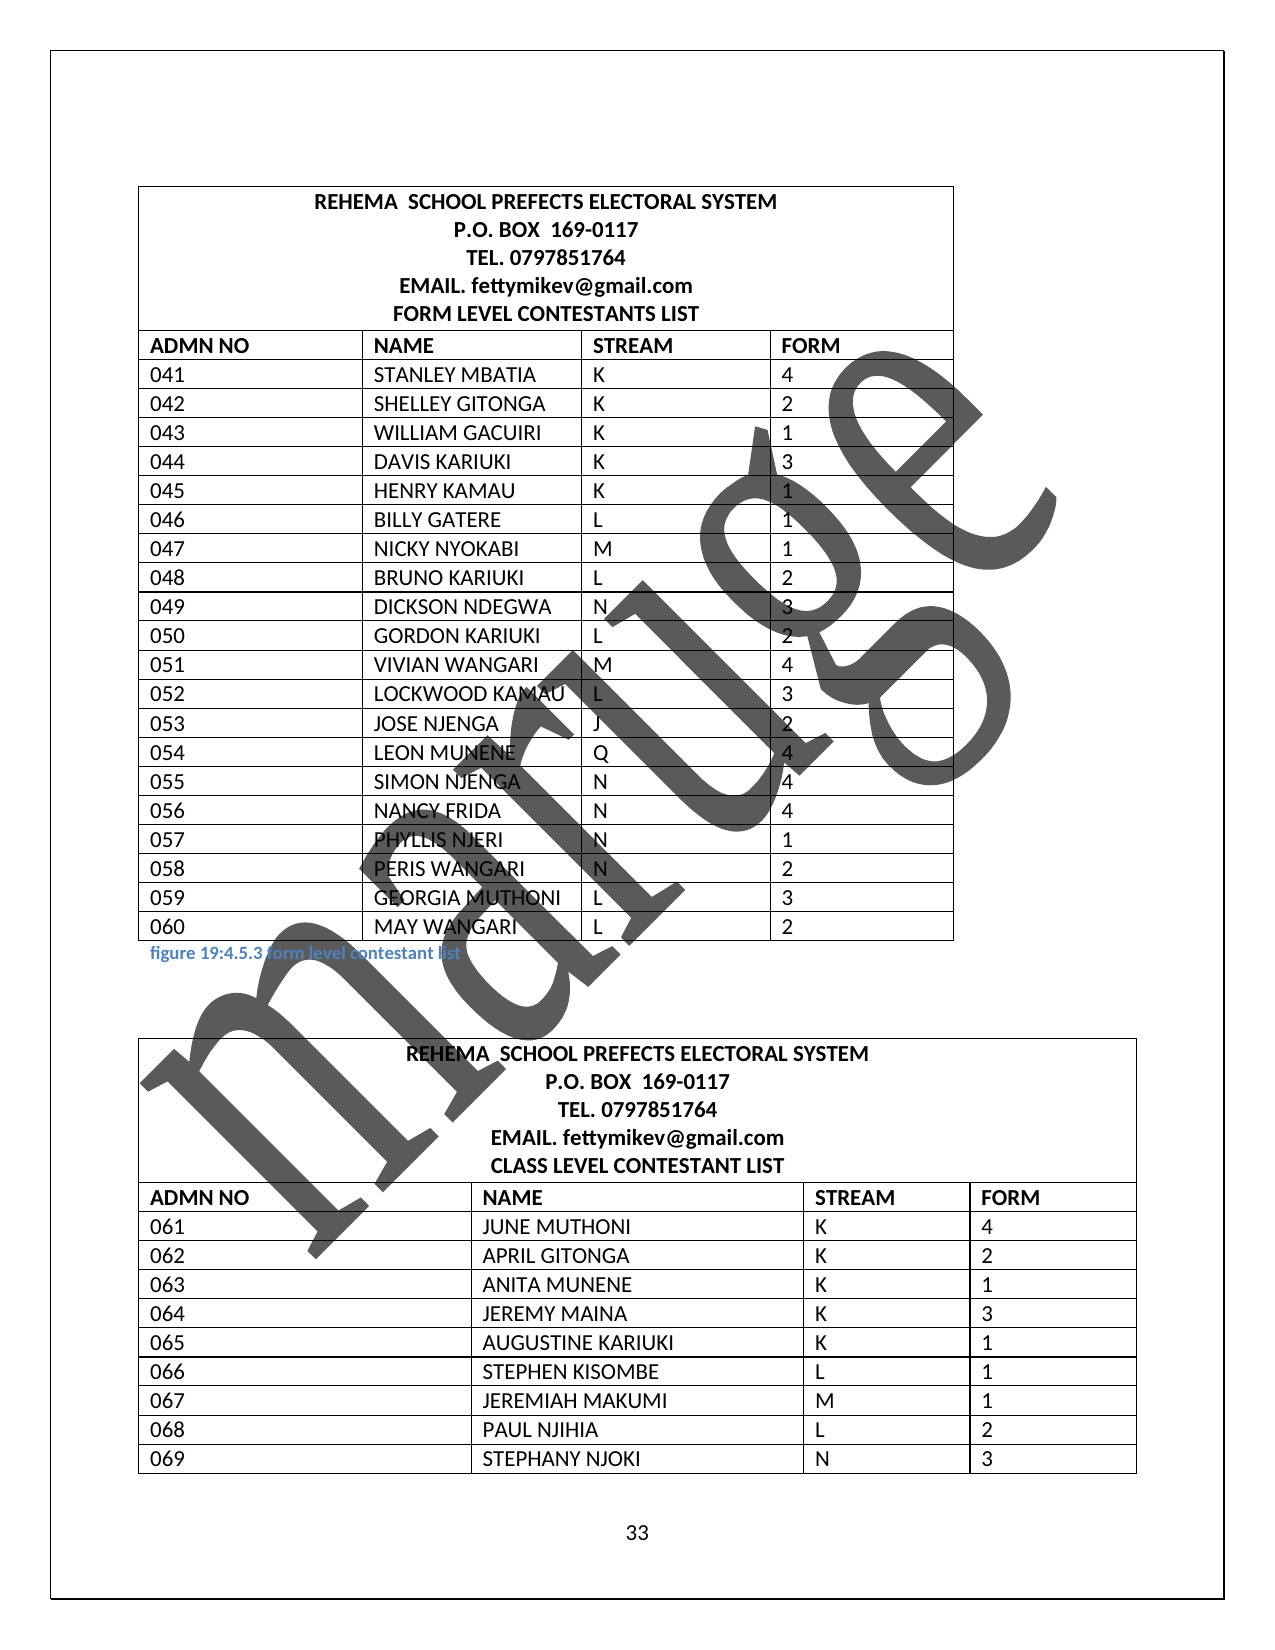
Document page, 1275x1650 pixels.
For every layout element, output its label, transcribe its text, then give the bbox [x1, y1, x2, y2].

table_cell K [804, 1328, 969, 1356]
table_cell 4 [771, 651, 953, 678]
table_cell K [582, 360, 770, 388]
table_cell 2 [971, 1416, 1136, 1443]
table_cell NAME [363, 331, 581, 359]
table_cell PAUL NJIHIA [472, 1416, 803, 1443]
table_cell L [804, 1416, 969, 1443]
table_cell 063 [139, 1270, 471, 1298]
table_cell 1 [771, 505, 953, 533]
table_cell VIVIAN WANGARI [363, 651, 581, 678]
table_cell 066 [139, 1358, 471, 1385]
table_cell 1 [771, 418, 953, 446]
table_cell 047 [139, 534, 362, 562]
table_cell FORM [971, 1183, 1136, 1211]
table_cell ADMN NO [139, 1183, 471, 1211]
table_cell 3 [771, 680, 953, 708]
table_cell 043 [139, 418, 362, 446]
table_cell 1 [971, 1358, 1136, 1385]
table_cell ADMN NO [139, 331, 362, 359]
table_cell 051 [139, 651, 362, 678]
table_cell L [582, 563, 770, 591]
table_cell L [582, 912, 770, 940]
table_cell K [804, 1270, 969, 1298]
table_cell 044 [139, 447, 362, 475]
table_cell M [582, 534, 770, 562]
table_cell N [582, 796, 770, 824]
table_cell K [582, 418, 770, 446]
table_cell MAY WANGARI [363, 912, 581, 940]
table_cell 1 [771, 825, 953, 853]
table_cell 050 [139, 621, 362, 649]
table_cell 4 [771, 796, 953, 824]
table_cell Q [582, 738, 770, 766]
table_cell 1 [771, 534, 953, 562]
table_cell 2 [771, 621, 953, 649]
table_cell 2 [771, 854, 953, 882]
table_cell 1 [771, 476, 953, 504]
table_cell N [582, 593, 770, 620]
table_cell BRUNO KARIUKI [363, 563, 581, 591]
table_cell 3 [771, 883, 953, 911]
table_cell N [582, 767, 770, 795]
table_cell 058 [139, 854, 362, 882]
table_cell NICKY NYOKABI [363, 534, 581, 562]
table_cell M [804, 1386, 969, 1414]
table_cell 4 [771, 738, 953, 766]
table_cell STEPHEN KISOMBE [472, 1358, 803, 1385]
table_cell PERIS WANGARI [363, 854, 581, 882]
table_cell L [582, 883, 770, 911]
table_cell LEON MUNENE [363, 738, 581, 766]
table_cell 049 [139, 593, 362, 620]
table_cell 042 [139, 389, 362, 417]
table_cell 052 [139, 680, 362, 708]
table_cell 067 [139, 1386, 471, 1414]
table_cell N [804, 1445, 969, 1473]
table_cell 2 [971, 1241, 1136, 1269]
table_cell 064 [139, 1299, 471, 1327]
table_cell STEPHANY NJOKI [472, 1445, 803, 1473]
table_cell PHYLLIS NJERI [363, 825, 581, 853]
table_cell 065 [139, 1328, 471, 1356]
table_cell K [804, 1241, 969, 1269]
table_cell 3 [971, 1299, 1136, 1327]
table_cell 045 [139, 476, 362, 504]
table_cell FORM [771, 331, 953, 359]
table_cell NANCY FRIDA [363, 796, 581, 824]
table_cell M [582, 651, 770, 678]
table_cell L [804, 1358, 969, 1385]
table_cell GEORGIA MUTHONI [363, 883, 581, 911]
table_cell 046 [139, 505, 362, 533]
table_cell J [582, 709, 770, 737]
table_cell K [582, 447, 770, 475]
table_cell 053 [139, 709, 362, 737]
table_cell 041 [139, 360, 362, 388]
table_cell ANITA MUNENE [472, 1270, 803, 1298]
table_cell JEREMY MAINA [472, 1299, 803, 1327]
table_cell N [582, 854, 770, 882]
table_cell JOSE NJENGA [363, 709, 581, 737]
table_cell L [582, 505, 770, 533]
table_cell 061 [139, 1212, 471, 1240]
table_cell 056 [139, 796, 362, 824]
table_cell GORDON KARIUKI [363, 621, 581, 649]
table_cell K [582, 389, 770, 417]
text figure 20:4.5.3 form level contestant list [150, 941, 1124, 964]
table_cell SHELLEY GITONGA [363, 389, 581, 417]
table_cell 060 [139, 912, 362, 940]
table_cell 2 [771, 912, 953, 940]
table_cell SIMON NJENGA [363, 767, 581, 795]
table_cell LOCKWOOD KAMAU [363, 680, 581, 708]
table_cell 062 [139, 1241, 471, 1269]
table_cell 068 [139, 1416, 471, 1443]
table_cell DAVIS KARIUKI [363, 447, 581, 475]
table_cell 4 [971, 1212, 1136, 1240]
table_cell 1 [971, 1328, 1136, 1356]
table_cell 4 [771, 360, 953, 388]
table_cell K [582, 476, 770, 504]
table_cell K [804, 1212, 969, 1240]
table_cell 3 [771, 447, 953, 475]
table_cell JUNE MUTHONI [472, 1212, 803, 1240]
table_cell 3 [971, 1445, 1136, 1473]
table_cell N [582, 825, 770, 853]
table_cell 054 [139, 738, 362, 766]
table_header REHEMA SCHOOL PREFECTS ELECTORAL SYSTEM P.O. BOX 169-0117 TEL. 0797851764 EMAIL. fettymikev@gmail.com FORM LEVEL CONTESTANTS LIST [139, 187, 953, 330]
table_cell 1 [971, 1386, 1136, 1414]
table_cell 2 [771, 709, 953, 737]
table_cell 4 [771, 767, 953, 795]
table_cell STREAM [582, 331, 770, 359]
table_cell L [582, 680, 770, 708]
table_cell K [804, 1299, 969, 1327]
table_cell 048 [139, 563, 362, 591]
table_cell STREAM [804, 1183, 969, 1211]
table_cell L [582, 621, 770, 649]
table_cell WILLIAM GACUIRI [363, 418, 581, 446]
table_cell AUGUSTINE KARIUKI [472, 1328, 803, 1356]
table_cell DICKSON NDEGWA [363, 593, 581, 620]
table_cell 1 [971, 1270, 1136, 1298]
table_cell 055 [139, 767, 362, 795]
table_cell JEREMIAH MAKUMI [472, 1386, 803, 1414]
table_cell BILLY GATERE [363, 505, 581, 533]
table_cell 069 [139, 1445, 471, 1473]
table_cell 3 [771, 593, 953, 620]
table_cell APRIL GITONGA [472, 1241, 803, 1269]
table_cell 057 [139, 825, 362, 853]
table_cell STANLEY MBATIA [363, 360, 581, 388]
table_cell NAME [472, 1183, 803, 1211]
table_cell 2 [771, 563, 953, 591]
table_cell 2 [771, 389, 953, 417]
table_cell HENRY KAMAU [363, 476, 581, 504]
table_header REHEMA SCHOOL PREFECTS ELECTORAL SYSTEM P.O. BOX 169-0117 TEL. 0797851764 EMAIL. fettymikev@gmail.com CLASS LEVEL CONTESTANT LIST [139, 1039, 1136, 1182]
table_cell 059 [139, 883, 362, 911]
